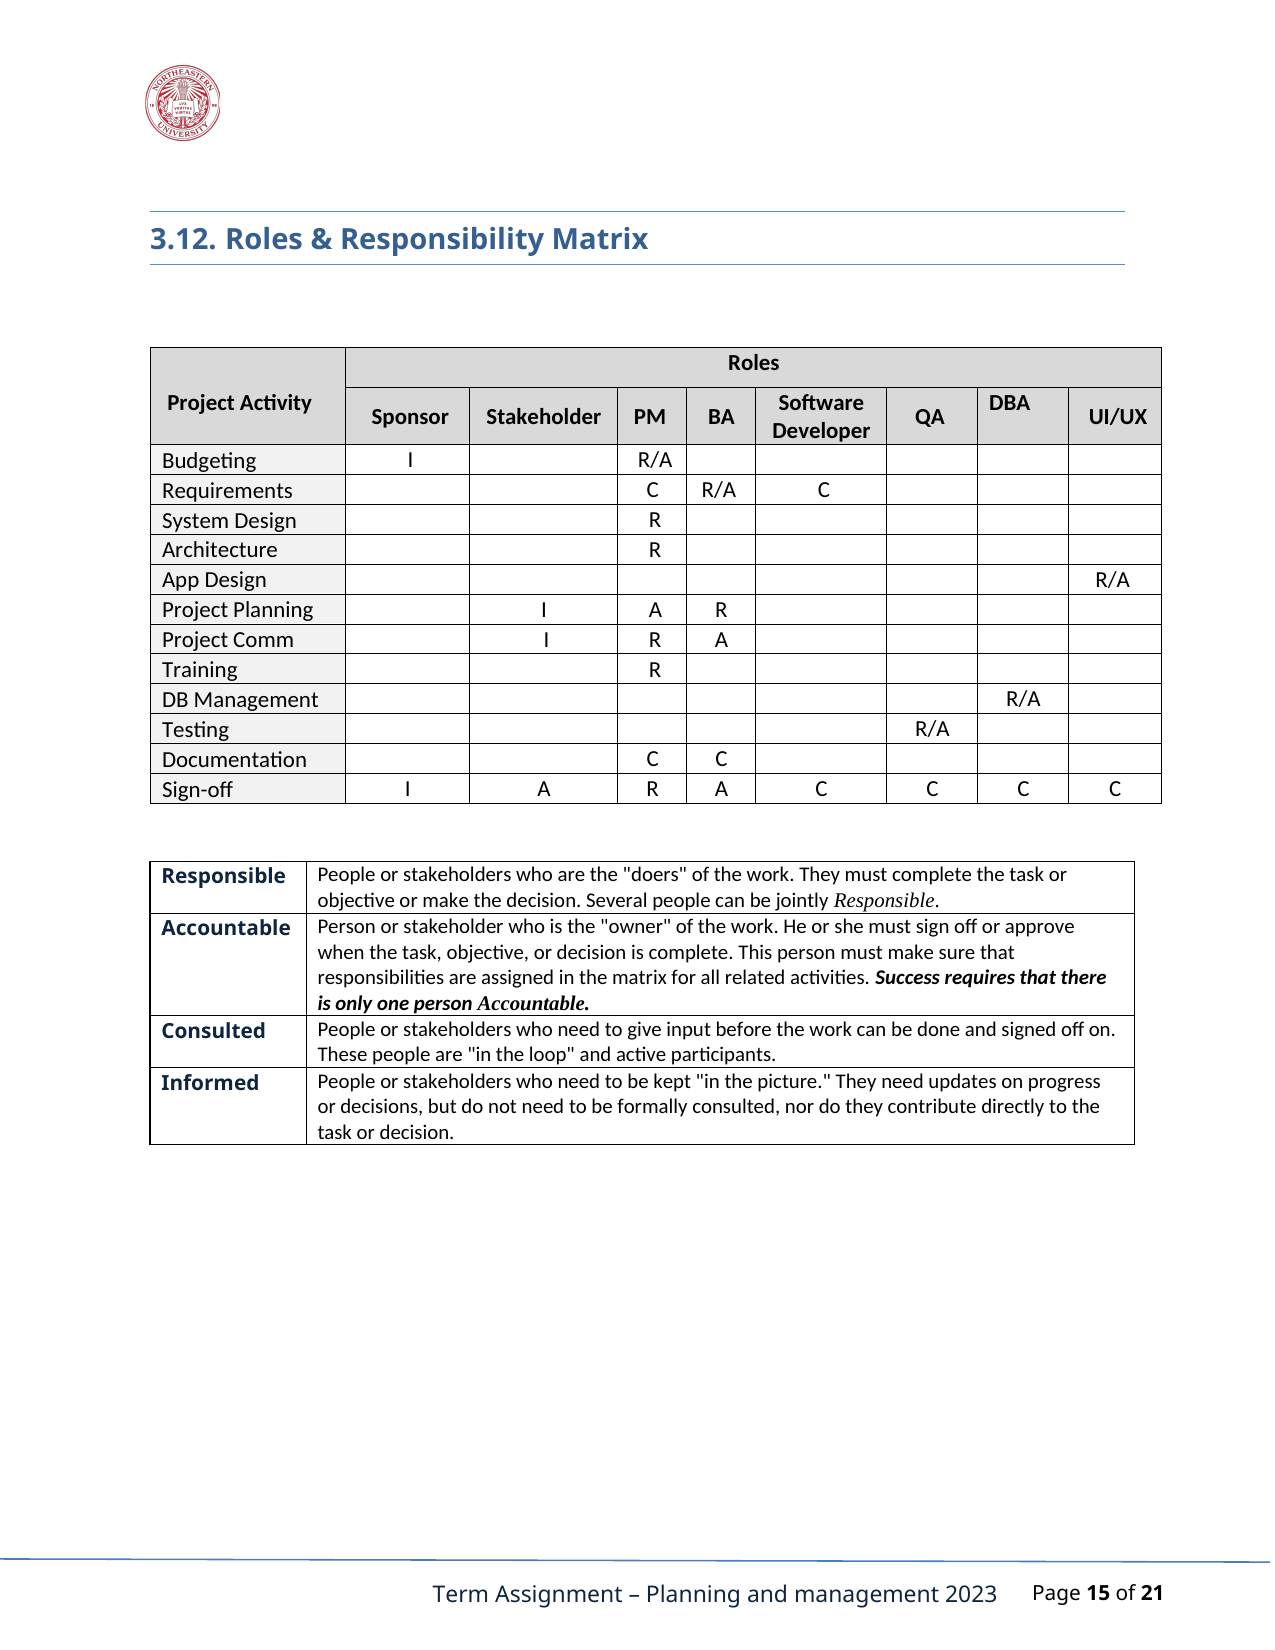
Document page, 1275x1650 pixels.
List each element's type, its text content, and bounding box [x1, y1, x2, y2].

table_cell [887, 445, 977, 474]
table_cell [687, 684, 755, 713]
table_cell [978, 595, 1068, 623]
table_cell R/A [1069, 565, 1161, 593]
table_cell Testing [151, 714, 345, 743]
table_cell R [618, 505, 686, 534]
table_cell Person or stakeholder who is the "owner" of the work. He or she must sign off or approve when the task, objective, or decision is complete. This person must make sure that responsibilities are assigned in the matrix for all related activities. Success requires that there is only one person Accountable. [307, 914, 1134, 1015]
table_cell [1069, 475, 1161, 504]
table_cell [470, 445, 617, 474]
table_header Roles [346, 348, 1161, 387]
table_cell [346, 654, 469, 683]
table_cell [346, 684, 469, 713]
table_cell I [346, 445, 469, 474]
table_cell Requirements [151, 475, 345, 504]
table_header Responsible [151, 862, 306, 912]
table_cell [618, 565, 686, 593]
picture [145, 65, 221, 141]
table_cell [887, 744, 977, 773]
table_cell [978, 654, 1068, 683]
table_cell Architecture [151, 535, 345, 564]
table_cell C [756, 774, 886, 803]
table_cell People or stakeholders who need to give input before the work can be done and signed off on. These people are "in the loop" and active participants. [307, 1016, 1134, 1067]
table_cell [1069, 654, 1161, 683]
table_cell [346, 595, 469, 623]
table_cell Project Comm [151, 625, 345, 653]
table_cell [978, 744, 1068, 773]
table_cell [1069, 445, 1161, 474]
table_cell Training [151, 654, 345, 683]
table_cell Accountable [151, 914, 306, 1015]
table_cell [470, 565, 617, 593]
table_cell [756, 684, 886, 713]
table_cell [887, 684, 977, 713]
table_cell I [470, 595, 617, 623]
table_cell Software Developer [756, 388, 886, 444]
table_cell [887, 595, 977, 623]
table_cell [978, 445, 1068, 474]
table_cell App Design [151, 565, 345, 593]
table_cell A [618, 595, 686, 623]
table_cell [978, 565, 1068, 593]
table_cell QA [887, 388, 977, 444]
table_cell [756, 595, 886, 623]
table_cell C [687, 744, 755, 773]
table_cell [1069, 625, 1161, 653]
table_cell [756, 565, 886, 593]
table_cell [887, 475, 977, 504]
table_cell [346, 565, 469, 593]
table_cell DB Management [151, 684, 345, 713]
table_cell [756, 505, 886, 534]
table_cell I [470, 625, 617, 653]
table_cell UI/UX [1069, 388, 1161, 444]
table_cell R/A [887, 714, 977, 743]
table_cell C [618, 744, 686, 773]
table_cell Informed [151, 1068, 306, 1144]
table_cell [687, 714, 755, 743]
table_cell C [978, 774, 1068, 803]
table_cell R/A [978, 684, 1068, 713]
table_cell R [618, 774, 686, 803]
table_cell [887, 505, 977, 534]
table_cell Project Planning [151, 595, 345, 623]
table_cell I [346, 774, 469, 803]
table_cell [346, 714, 469, 743]
table_cell [346, 505, 469, 534]
table_cell [470, 714, 617, 743]
table_header Project Activity [151, 348, 345, 444]
table_cell [346, 475, 469, 504]
table_cell A [687, 774, 755, 803]
table_cell C [887, 774, 977, 803]
table_cell [470, 535, 617, 564]
table_cell [978, 475, 1068, 504]
table_cell R [618, 625, 686, 653]
table_cell [887, 535, 977, 564]
table_cell R/A [618, 445, 686, 474]
table_cell Sponsor [346, 388, 469, 444]
table_cell Documentation [151, 744, 345, 773]
table_cell [346, 625, 469, 653]
table_cell [756, 714, 886, 743]
table_cell Consulted [151, 1016, 306, 1067]
table_cell A [687, 625, 755, 653]
table_cell BA [687, 388, 755, 444]
table_cell [470, 505, 617, 534]
table_cell DBA [978, 388, 1068, 444]
table_cell [756, 744, 886, 773]
table_cell [978, 625, 1068, 653]
table_cell Sign-off [151, 774, 345, 803]
subtitle Roles & Responsibility Matrix [150, 212, 1125, 264]
table_header People or stakeholders who are the "doers" of the work. They must complete the task or objective or make the decision. Several people can be jointly Responsible. [307, 862, 1134, 912]
table_cell [1069, 535, 1161, 564]
table_cell System Design [151, 505, 345, 534]
table_cell [756, 625, 886, 653]
table_cell Stakeholder [470, 388, 617, 444]
table_cell [978, 505, 1068, 534]
table_cell [1069, 505, 1161, 534]
table_cell C [1069, 774, 1161, 803]
table_cell [470, 744, 617, 773]
table_cell [756, 535, 886, 564]
table_cell [1069, 595, 1161, 623]
table_cell A [470, 774, 617, 803]
table_cell [1069, 684, 1161, 713]
table_cell [887, 654, 977, 683]
table_cell [887, 565, 977, 593]
table_cell [687, 535, 755, 564]
table_cell [470, 654, 617, 683]
table_cell Budgeting [151, 445, 345, 474]
table_cell [618, 684, 686, 713]
table_cell C [618, 475, 686, 504]
table_cell [887, 625, 977, 653]
table_cell [346, 535, 469, 564]
table_cell [687, 445, 755, 474]
table_cell C [756, 475, 886, 504]
table_cell R [687, 595, 755, 623]
table_cell [346, 744, 469, 773]
table_cell [1069, 714, 1161, 743]
table_cell [687, 505, 755, 534]
table_cell R/A [687, 475, 755, 504]
table_cell PM [618, 388, 686, 444]
table_cell R [618, 654, 686, 683]
table_cell [687, 565, 755, 593]
table_cell [756, 654, 886, 683]
table_cell People or stakeholders who need to be kept "in the picture." They need updates on progress or decisions, but do not need to be formally consulted, nor do they contribute directly to the task or decision. [307, 1068, 1134, 1144]
table_cell [978, 714, 1068, 743]
table_cell R [618, 535, 686, 564]
table_cell [470, 475, 617, 504]
table_cell [618, 714, 686, 743]
table_cell [756, 445, 886, 474]
table_cell [470, 684, 617, 713]
table_cell [978, 535, 1068, 564]
table_cell [687, 654, 755, 683]
table_cell [1069, 744, 1161, 773]
